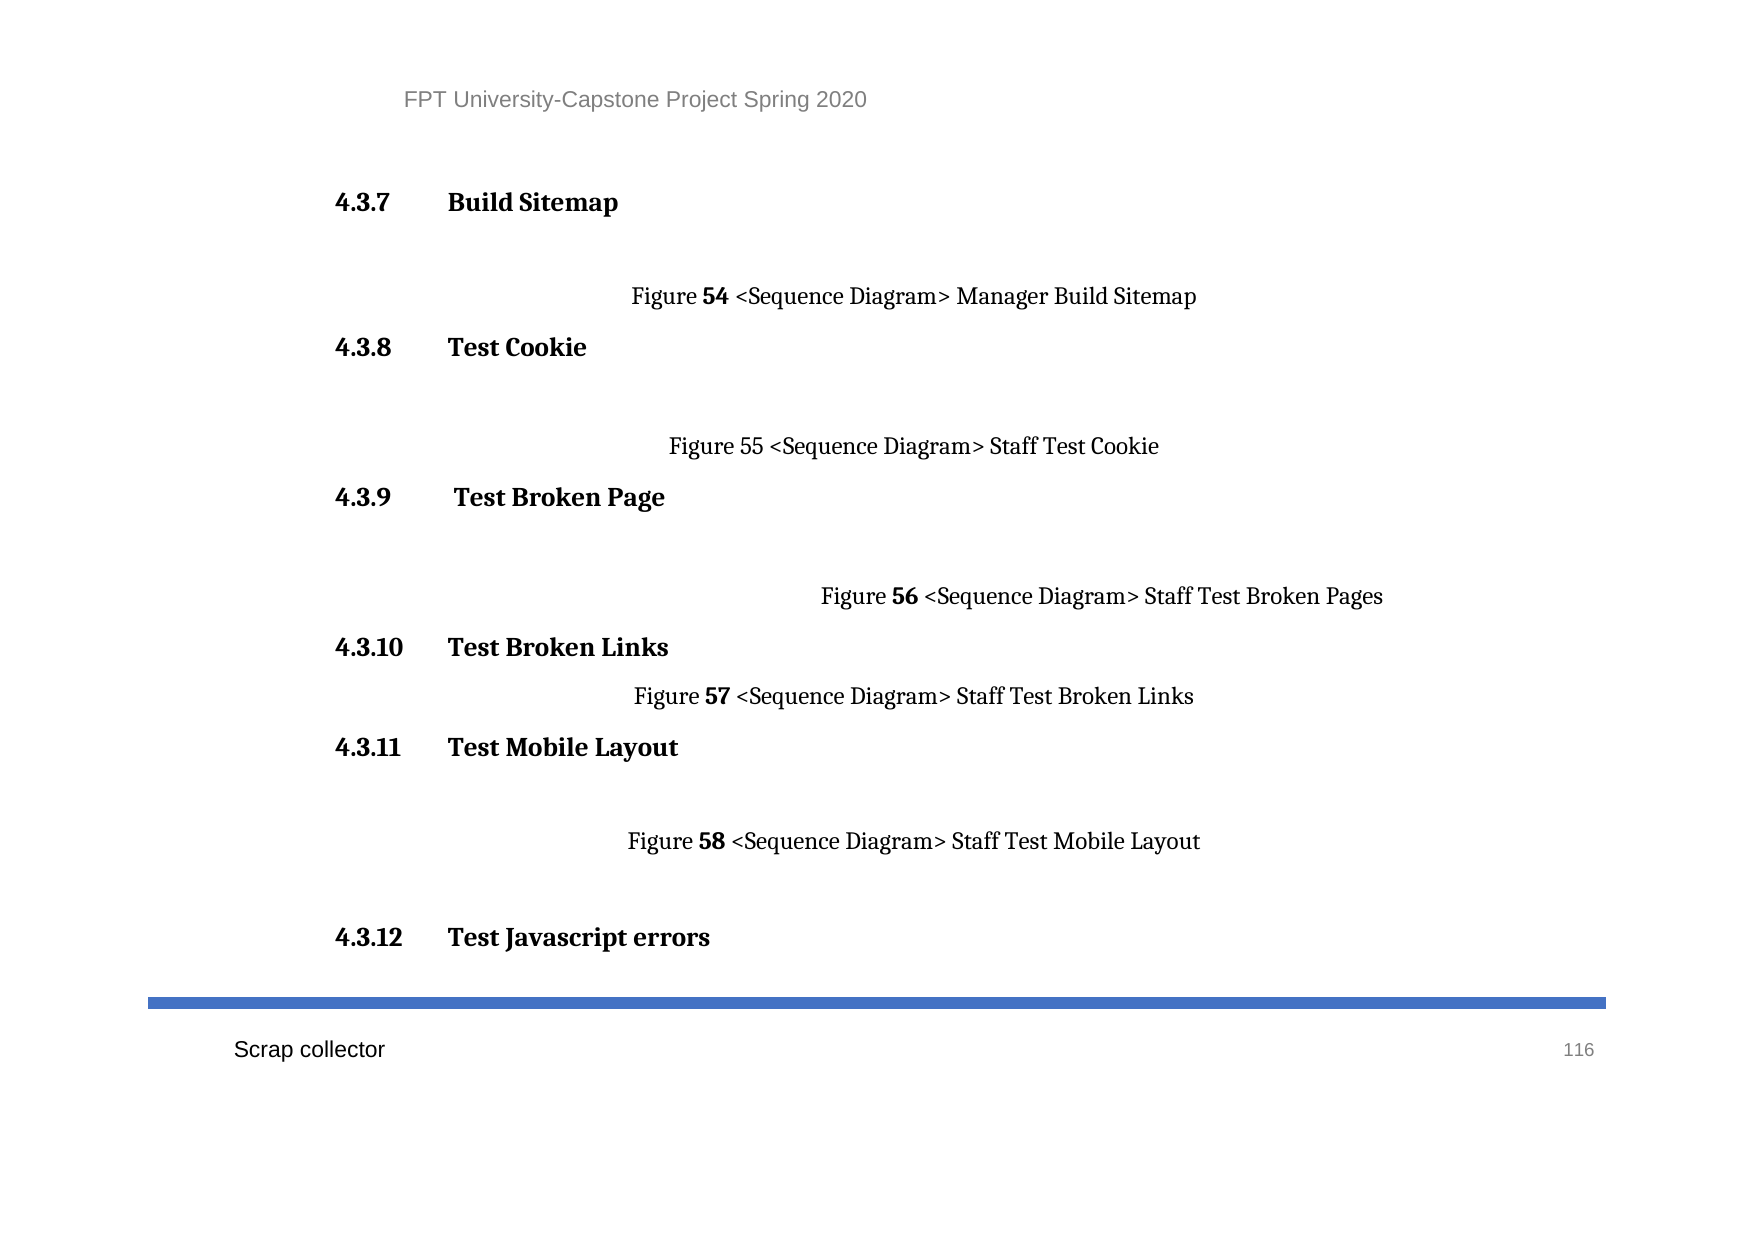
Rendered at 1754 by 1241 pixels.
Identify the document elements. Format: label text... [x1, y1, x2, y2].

list Test Broken Page [335, 482, 1606, 513]
list Test Broken Links [335, 632, 1606, 663]
list Build Sitemap [335, 187, 1606, 218]
list Test Javascript errors [335, 922, 1606, 953]
text Figure 56 <Sequence Diagram> Staff Test Broken Pages [523, 582, 1606, 611]
text Figure 58 <Sequence Diagram> Staff Test Mobile Layout [148, 827, 1606, 856]
text Figure 57 <Sequence Diagram> Staff Test Broken Links [148, 682, 1606, 711]
list Test Mobile Layout [335, 732, 1606, 763]
text Figure 54 <Sequence Diagram> Manager Build Sitemap [148, 282, 1606, 311]
list Test Cookie [335, 332, 1606, 363]
